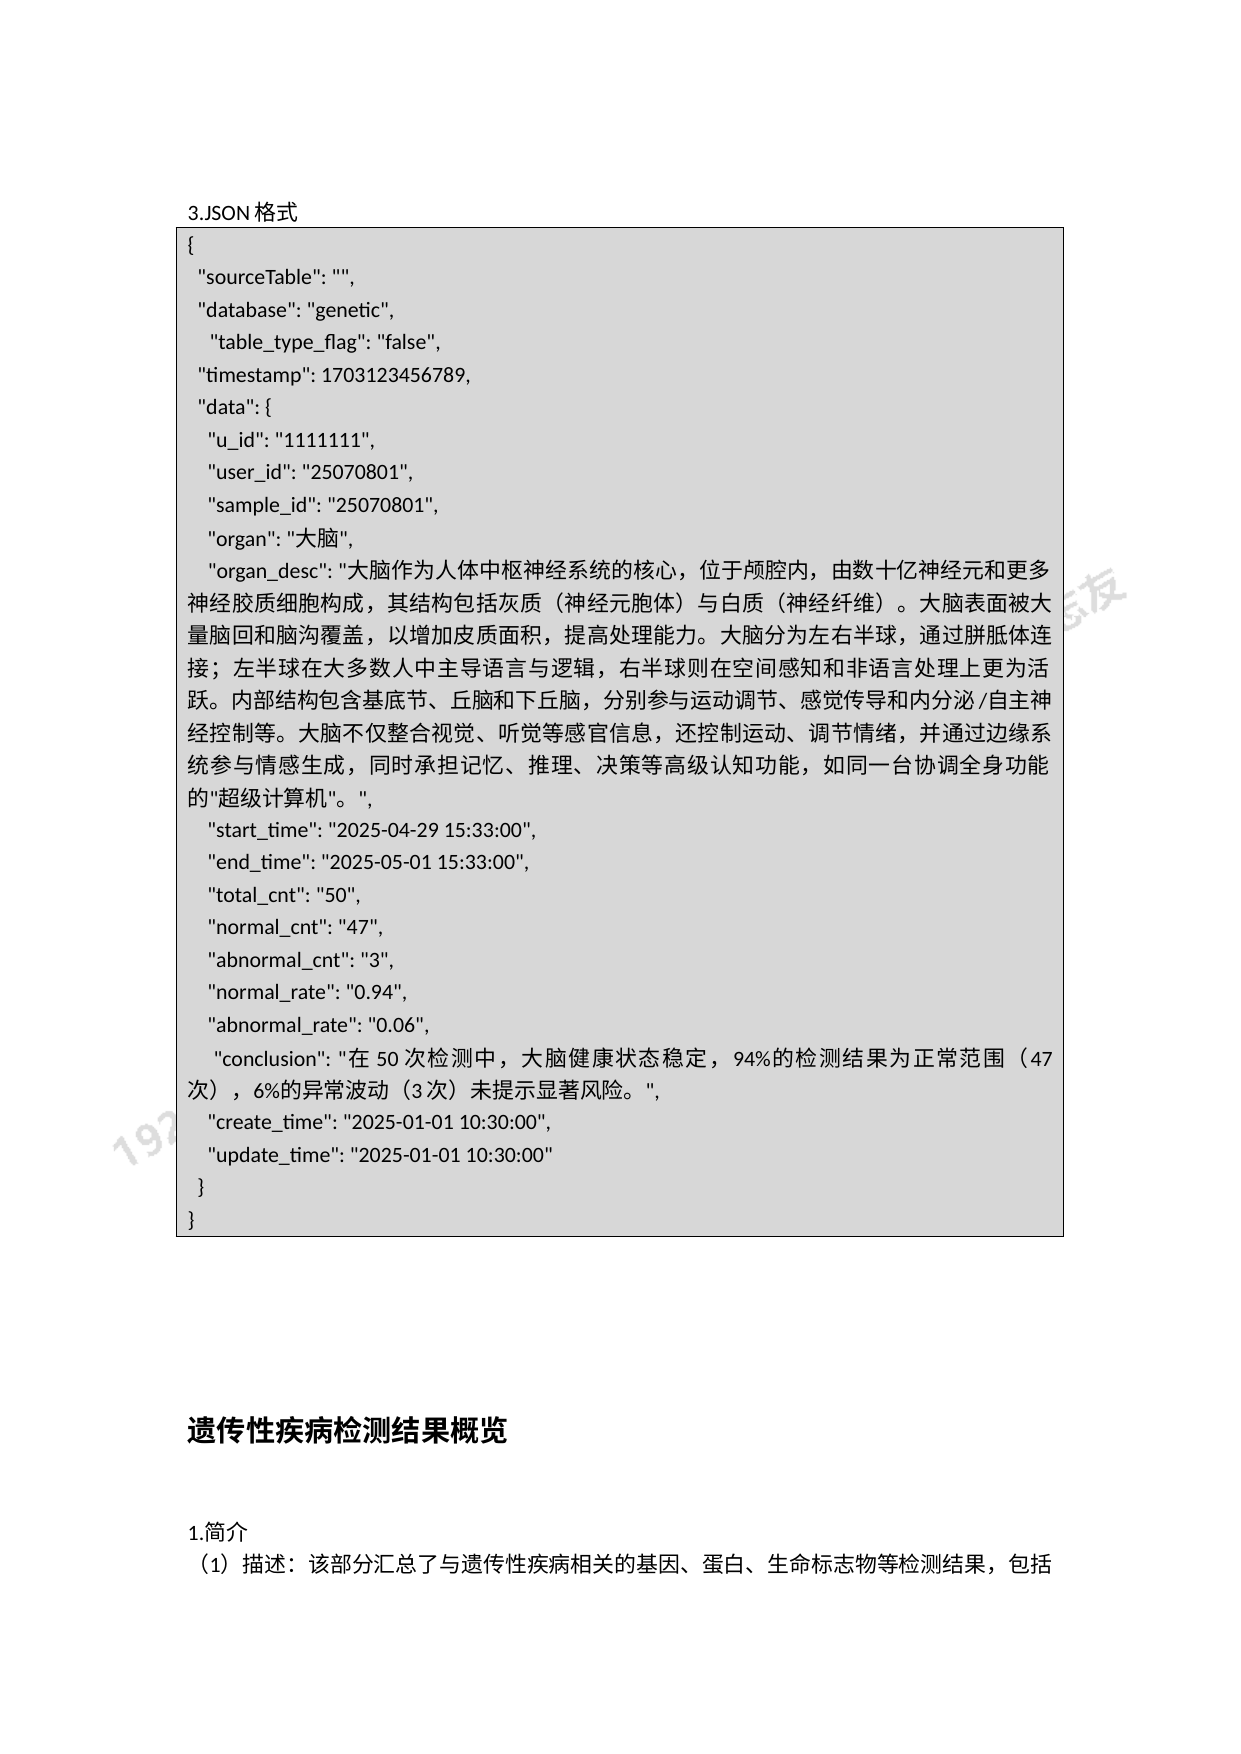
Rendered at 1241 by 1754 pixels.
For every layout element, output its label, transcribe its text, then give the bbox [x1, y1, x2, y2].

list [187, 1547, 1053, 1579]
table_header { "sourceTable": "", "database": "genetic", "table_type_flag": "false", "timestamp": 1703123456789, "data": { "u_id": "1111111", "user_id": "25070801", "sample_id": "25070801", "organ": "大脑", "organ_desc": "大脑作为人体中枢神经系统的核心，位于颅腔内，由数十亿神经元和更多神经胶质细胞构成，其结构包括灰质（神经元胞体）与白质（神经纤维）。大脑表面被大量脑回和脑沟覆盖，以增加皮质面积，提高处理能力。大脑分为左右半球，通过胼胝体连接；左半球在大多数人中主导语言与逻辑，右半球则在空间感知和非语言处理上更为活跃。内部结构包含基底节、丘脑和下丘脑，分别参与运动调节、感觉传导和内分泌/自主神经控制等。大脑不仅整合视觉、听觉等感官信息，还控制运动、调节情绪，并通过边缘系统参与情感生成，同时承担记忆、推理、决策等高级认知功能，如同一台协调全身功能的"超级计算机"。", "start_time": "2025-04-29 15:33:00", "end_time": "2025-05-01 15:33:00", "total_cnt": "50", "normal_cnt": "47", "abnormal_cnt": "3", "normal_rate": "0.94", "abnormal_rate": "0.06", "conclusion": "在50次检测中，大脑健康状态稳定，94%的检测结果为正常范围（47次），6%的异常波动（3次）未提示显著风险。", "create_time": "2025-01-01 10:30:00", "update_time": "2025-01-01 10:30:00" } } [177, 228, 1063, 1236]
list 3.JSON格式 [187, 194, 1053, 227]
subtitle 遗传性疾病检测结果概览 [187, 1396, 1053, 1461]
list 1.简介 [187, 1514, 1053, 1547]
